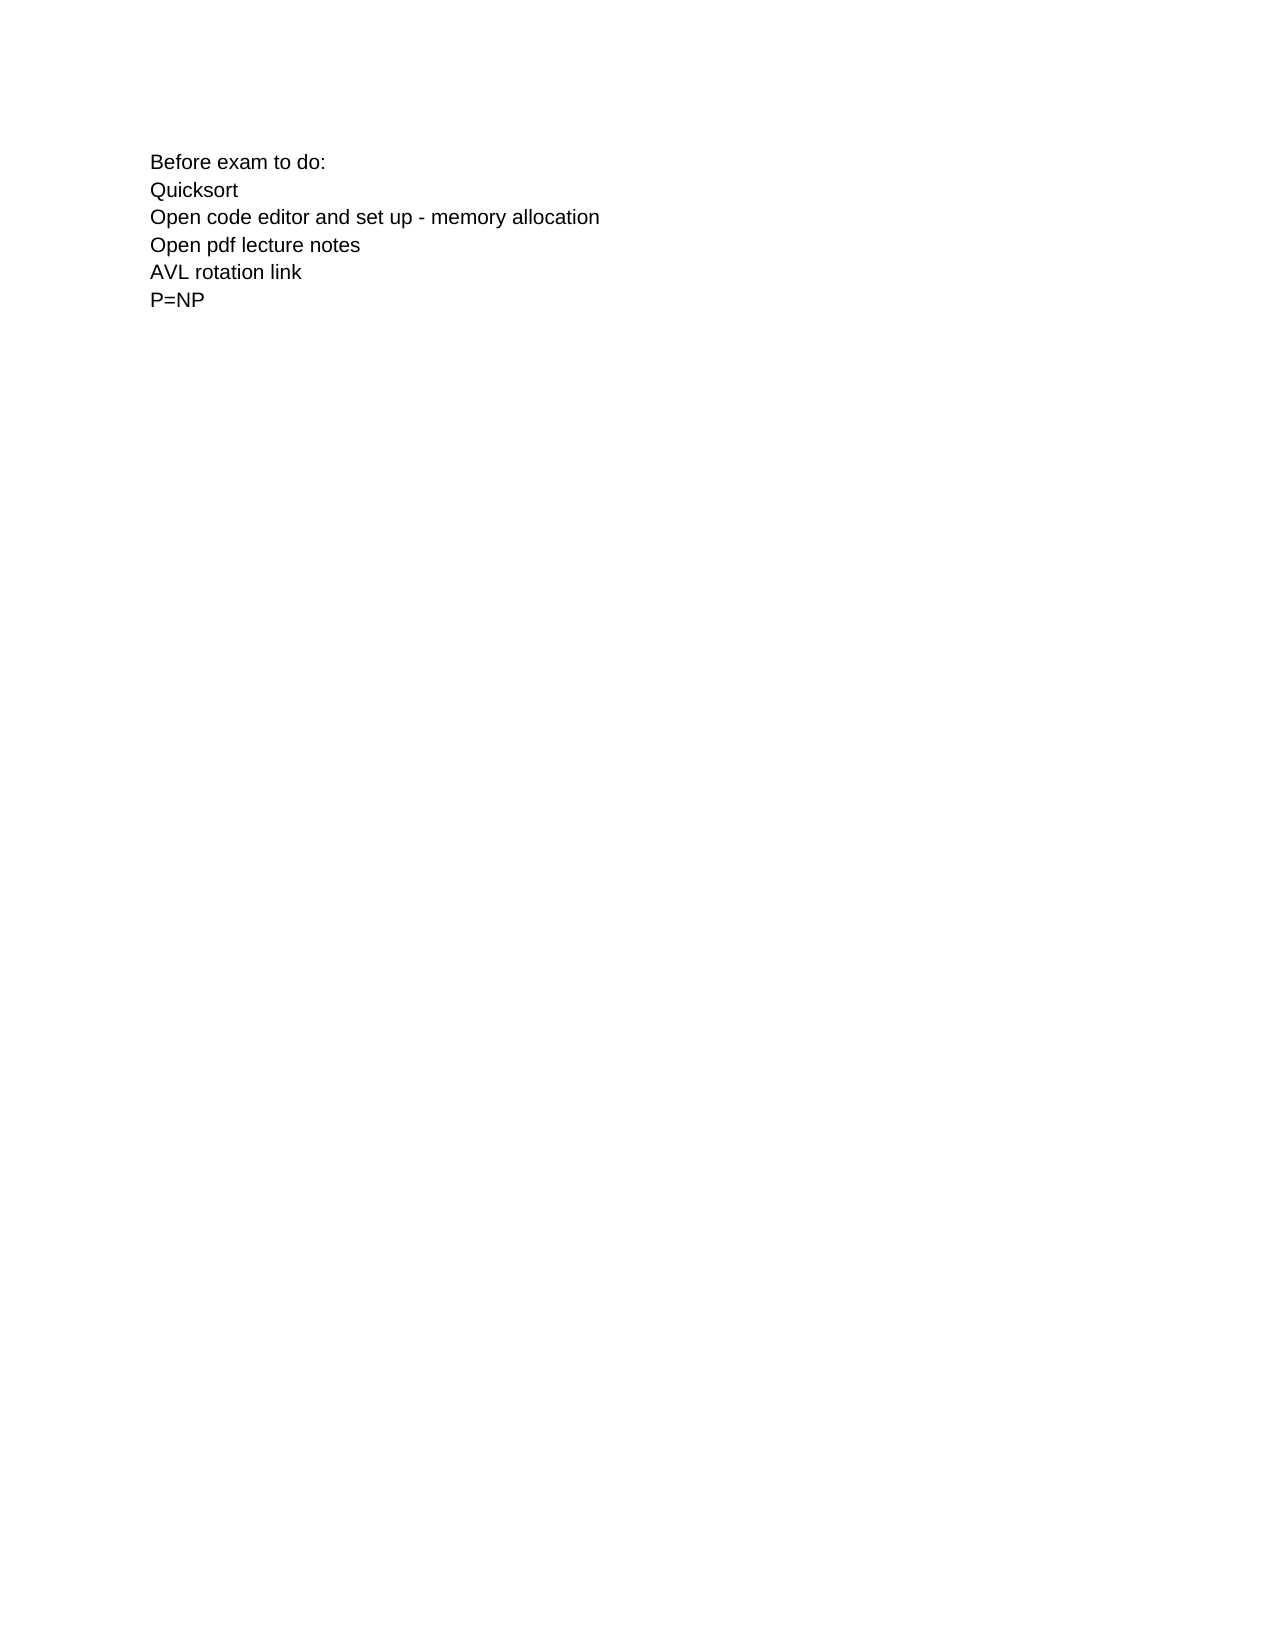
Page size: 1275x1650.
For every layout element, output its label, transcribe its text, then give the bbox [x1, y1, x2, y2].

text AVL rotation link [150, 260, 1125, 284]
text Open pdf lecture notes [150, 232, 1125, 256]
text Before exam to do: [150, 150, 1125, 174]
text Quicksort [150, 177, 1125, 201]
text P=NP [150, 287, 1125, 311]
text Open code editor and set up - memory allocation [150, 205, 1125, 229]
